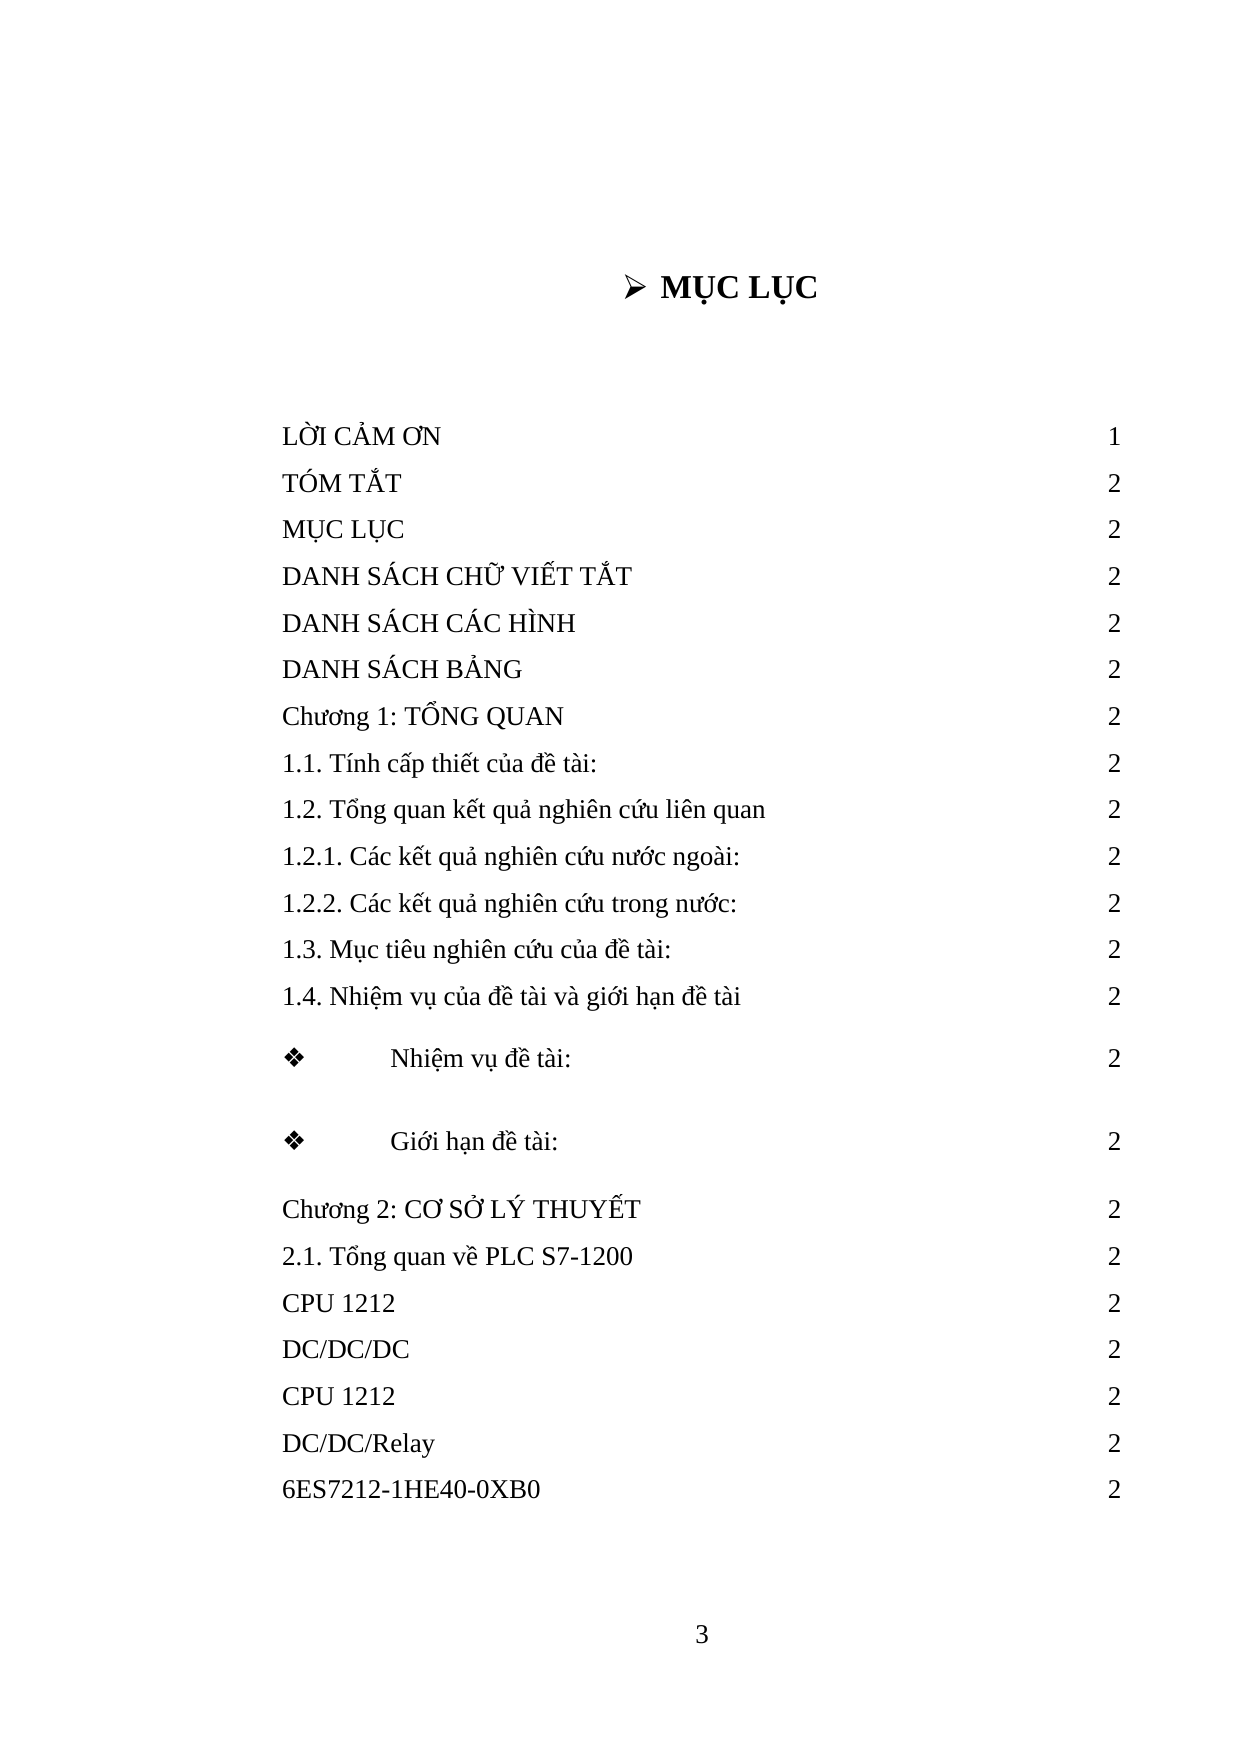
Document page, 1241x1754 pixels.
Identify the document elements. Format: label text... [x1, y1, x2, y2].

subtitle MỤC LỤC [319, 249, 1122, 317]
